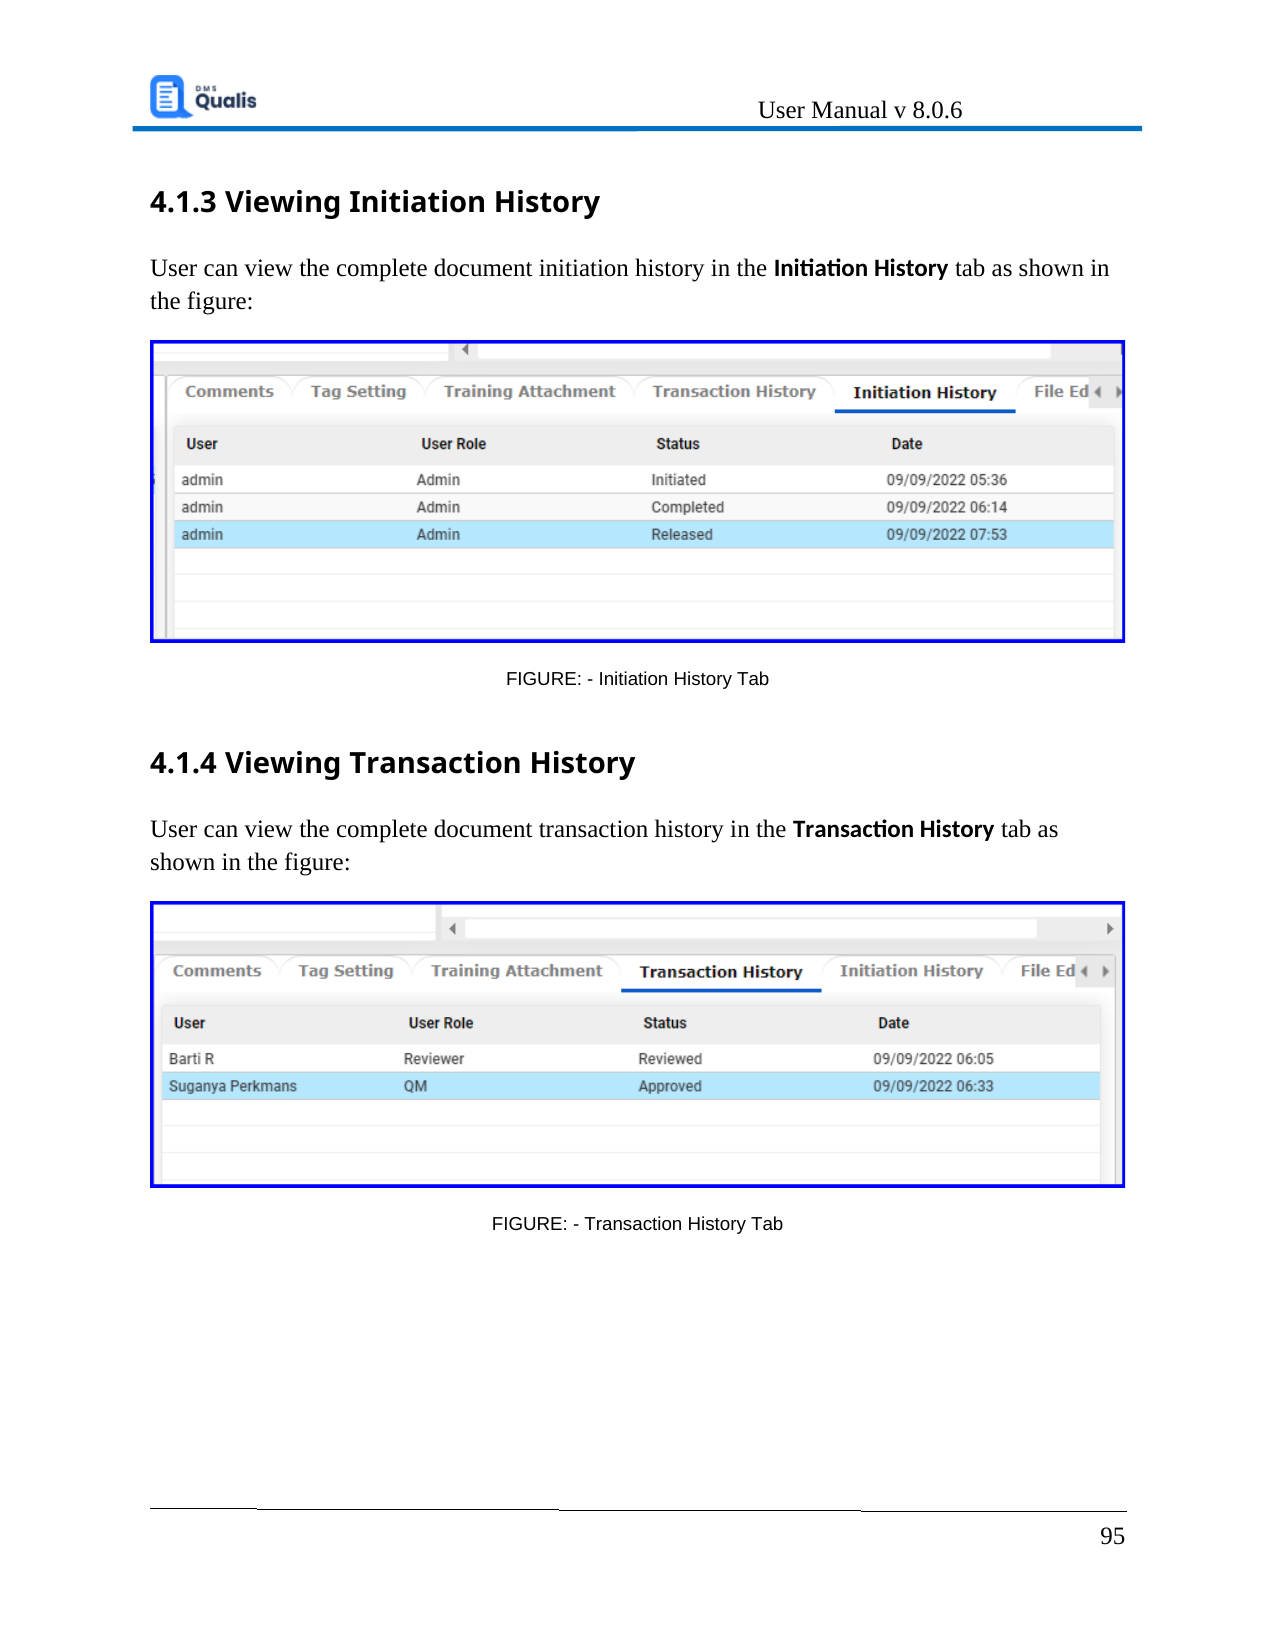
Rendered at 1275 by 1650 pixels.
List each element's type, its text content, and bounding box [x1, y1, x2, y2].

text FIGURE: - Initiation History Tab [150, 667, 1125, 689]
subtitle Viewing Transaction History [150, 742, 1125, 782]
picture [150, 340, 1125, 643]
text User can view the complete document transaction history in the Transaction History tab as shown in the figure: [150, 813, 1125, 876]
subtitle Viewing Initiation History [150, 181, 1125, 221]
text FIGURE: - Transaction History Tab [150, 1213, 1125, 1235]
text User can view the complete document initiation history in the Initiation History tab as shown in the figure: [150, 252, 1125, 315]
picture [150, 901, 1125, 1188]
picture [150, 75, 257, 119]
